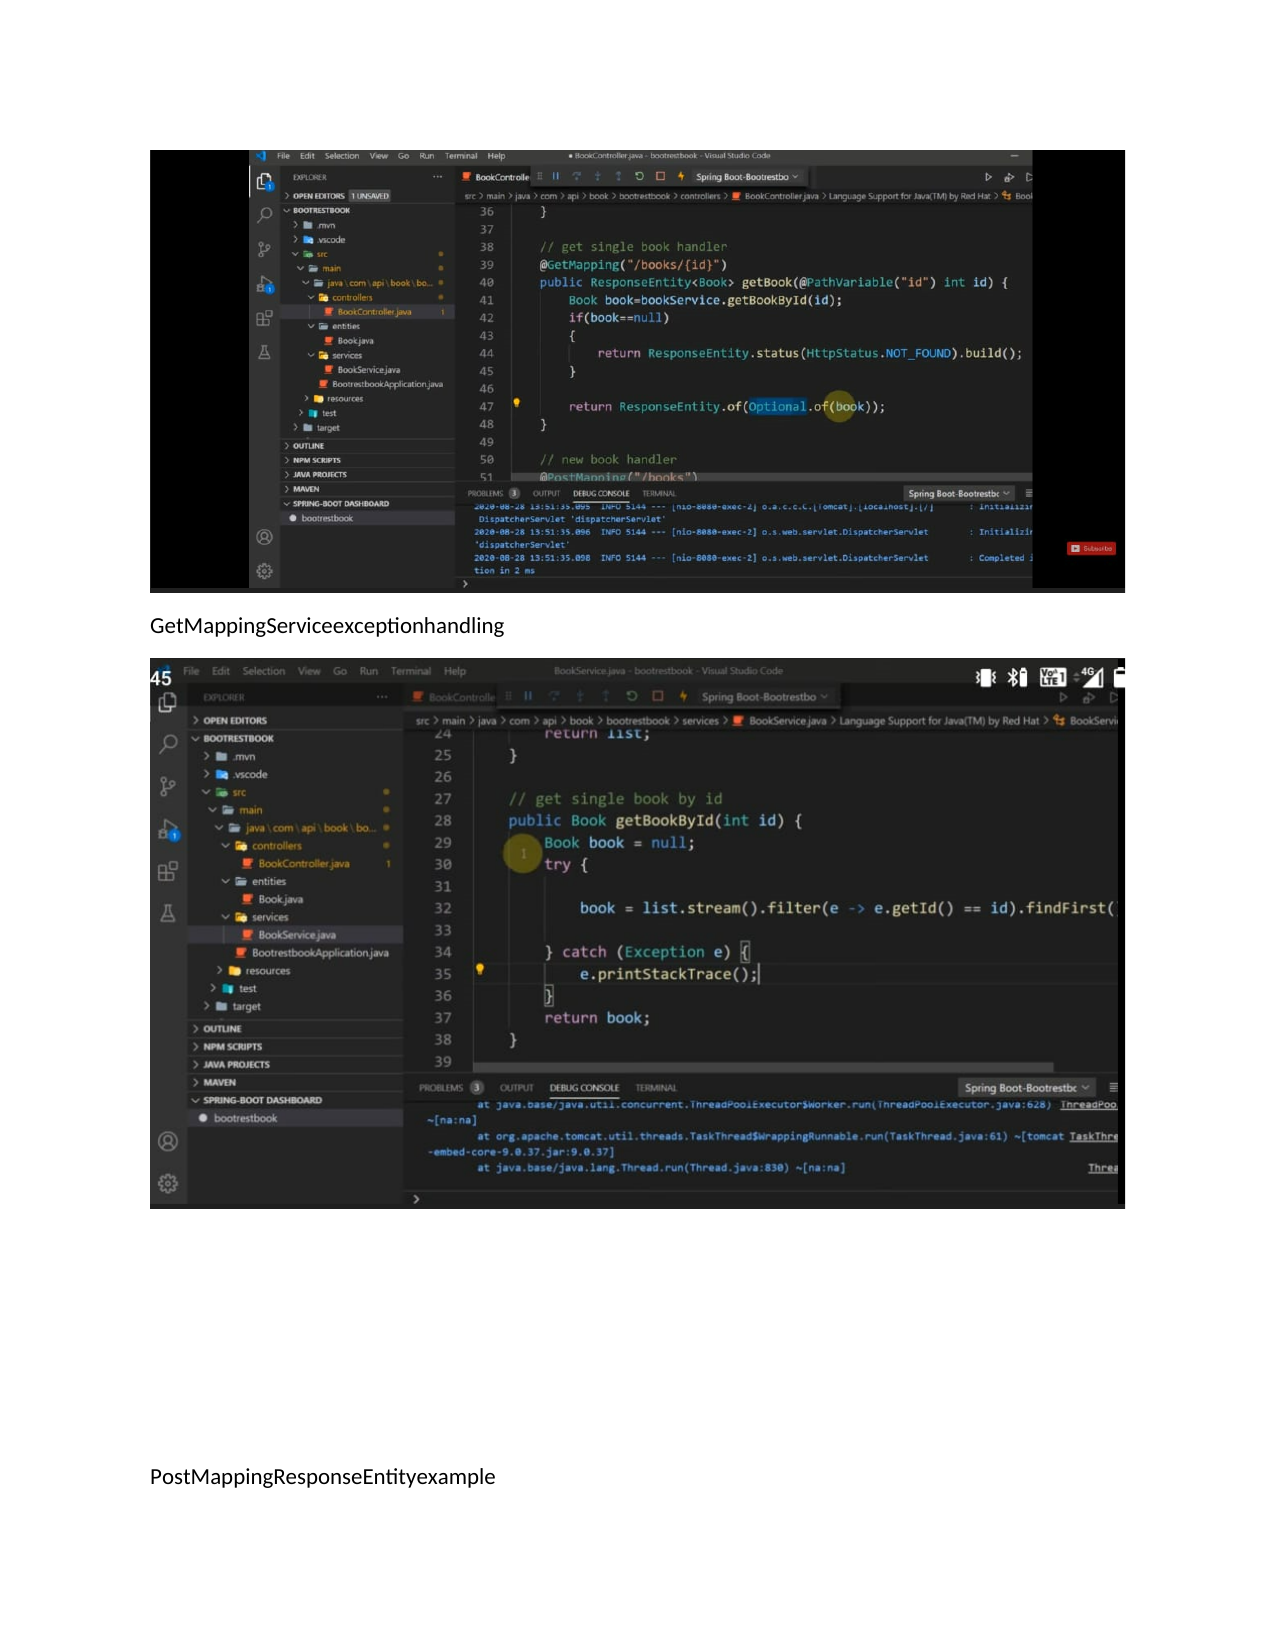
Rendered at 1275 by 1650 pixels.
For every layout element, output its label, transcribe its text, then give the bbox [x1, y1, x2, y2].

text GetMappingServiceexceptionhandling [150, 612, 1125, 639]
picture [150, 658, 1125, 1209]
picture [150, 150, 1125, 593]
text PostMappingResponseEntityexample [150, 1462, 1125, 1490]
